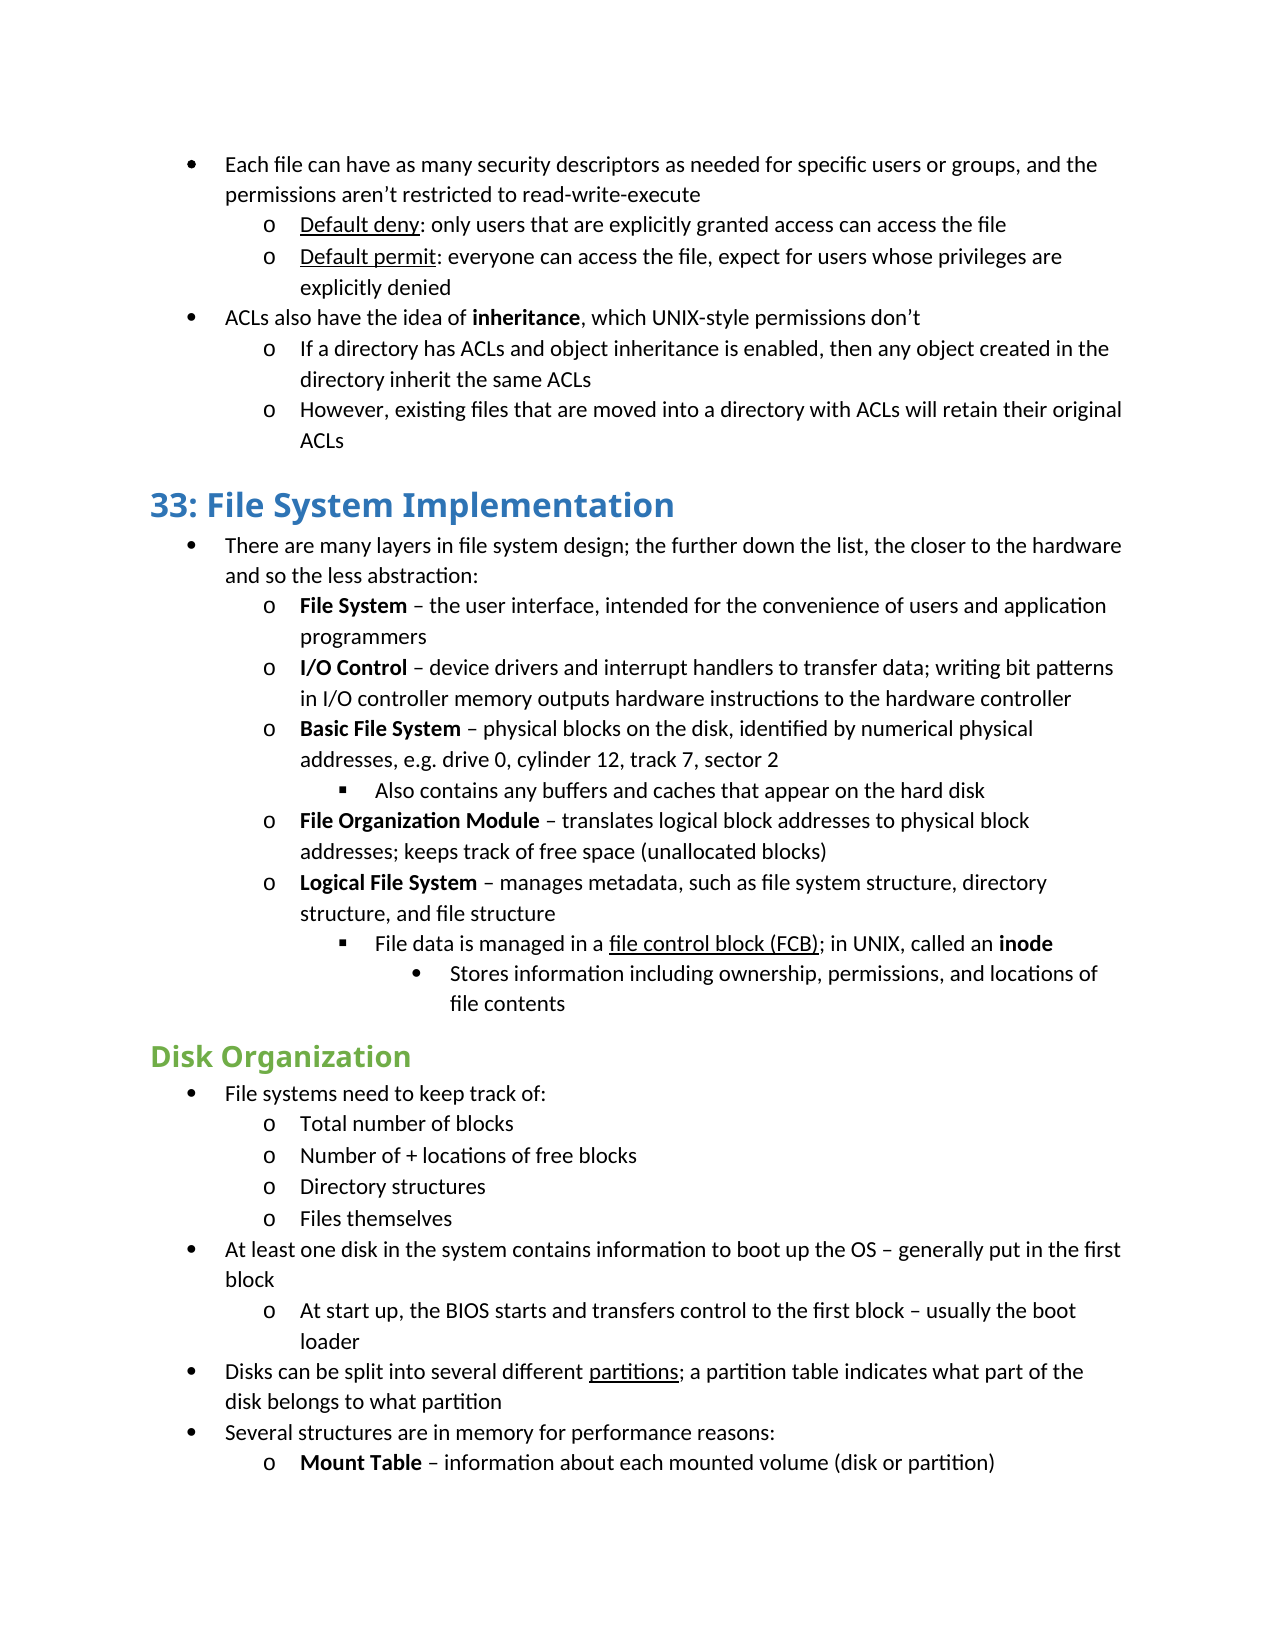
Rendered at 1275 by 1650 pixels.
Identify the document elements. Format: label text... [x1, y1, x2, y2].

list I/O Control – device drivers and interrupt handlers to transfer data; writing bit patterns in I/O controller memory outputs hardware instructions to the hardware controller [262, 653, 1125, 712]
list However, existing files that are moved into a directory with ACLs will retain their original ACLs [262, 395, 1125, 454]
list Number of + locations of free blocks [262, 1141, 1125, 1170]
subtitle Disk Organization [150, 1036, 1125, 1076]
list Disks can be split into several different partitions; a partition table indicates what part of the disk belongs to what partition [187, 1357, 1125, 1416]
list ACLs also have the idea of inheritance, which UNIX-style permissions don’t [187, 303, 1125, 331]
list File systems need to keep track of: [187, 1079, 1125, 1107]
list Each file can have as many security descriptors as needed for specific users or groups, and the permissions aren’t restricted to read-write-execute [187, 150, 1125, 208]
list File data is managed in a file control block (FCB); in UNIX, called an inode [337, 929, 1125, 957]
list Basic File System – physical blocks on the disk, identified by numerical physical addresses, e.g. drive 0, cylinder 12, track 7, sector 2 [262, 714, 1125, 774]
list At least one disk in the system contains information to boot up the OS – generally put in the first block [187, 1235, 1125, 1293]
list Files themselves [262, 1204, 1125, 1233]
list There are many layers in file system design; the further down the list, the closer to the hardware and so the less abstraction: [187, 531, 1125, 589]
list Several structures are in memory for performance reasons: [187, 1418, 1125, 1446]
list Stores information including ownership, permissions, and locations of file contents [412, 959, 1125, 1018]
list Default deny: only users that are explicitly granted access can access the file [262, 210, 1125, 239]
subtitle 33: File System Implementation [150, 482, 1125, 527]
list Also contains any buffers and caches that appear on the hard disk [337, 776, 1125, 804]
list Total number of blocks [262, 1109, 1125, 1139]
list If a directory has ACLs and object inheritance is enabled, then any object created in the directory inherit the same ACLs [262, 334, 1125, 393]
list At start up, the BIOS starts and transfers control to the first block – usually the boot loader [262, 1296, 1125, 1355]
list Logical File System – manages metadata, such as file system structure, directory structure, and file structure [262, 868, 1125, 927]
list Directory structures [262, 1172, 1125, 1202]
list Mount Table – information about each mounted volume (disk or partition) [262, 1448, 1125, 1477]
list File System – the user interface, intended for the convenience of users and application programmers [262, 591, 1125, 651]
list File Organization Module – translates logical block addresses to physical block addresses; keeps track of free space (unallocated blocks) [262, 806, 1125, 865]
list Default permit: everyone can access the file, expect for users whose privileges are explicitly denied [262, 242, 1125, 301]
